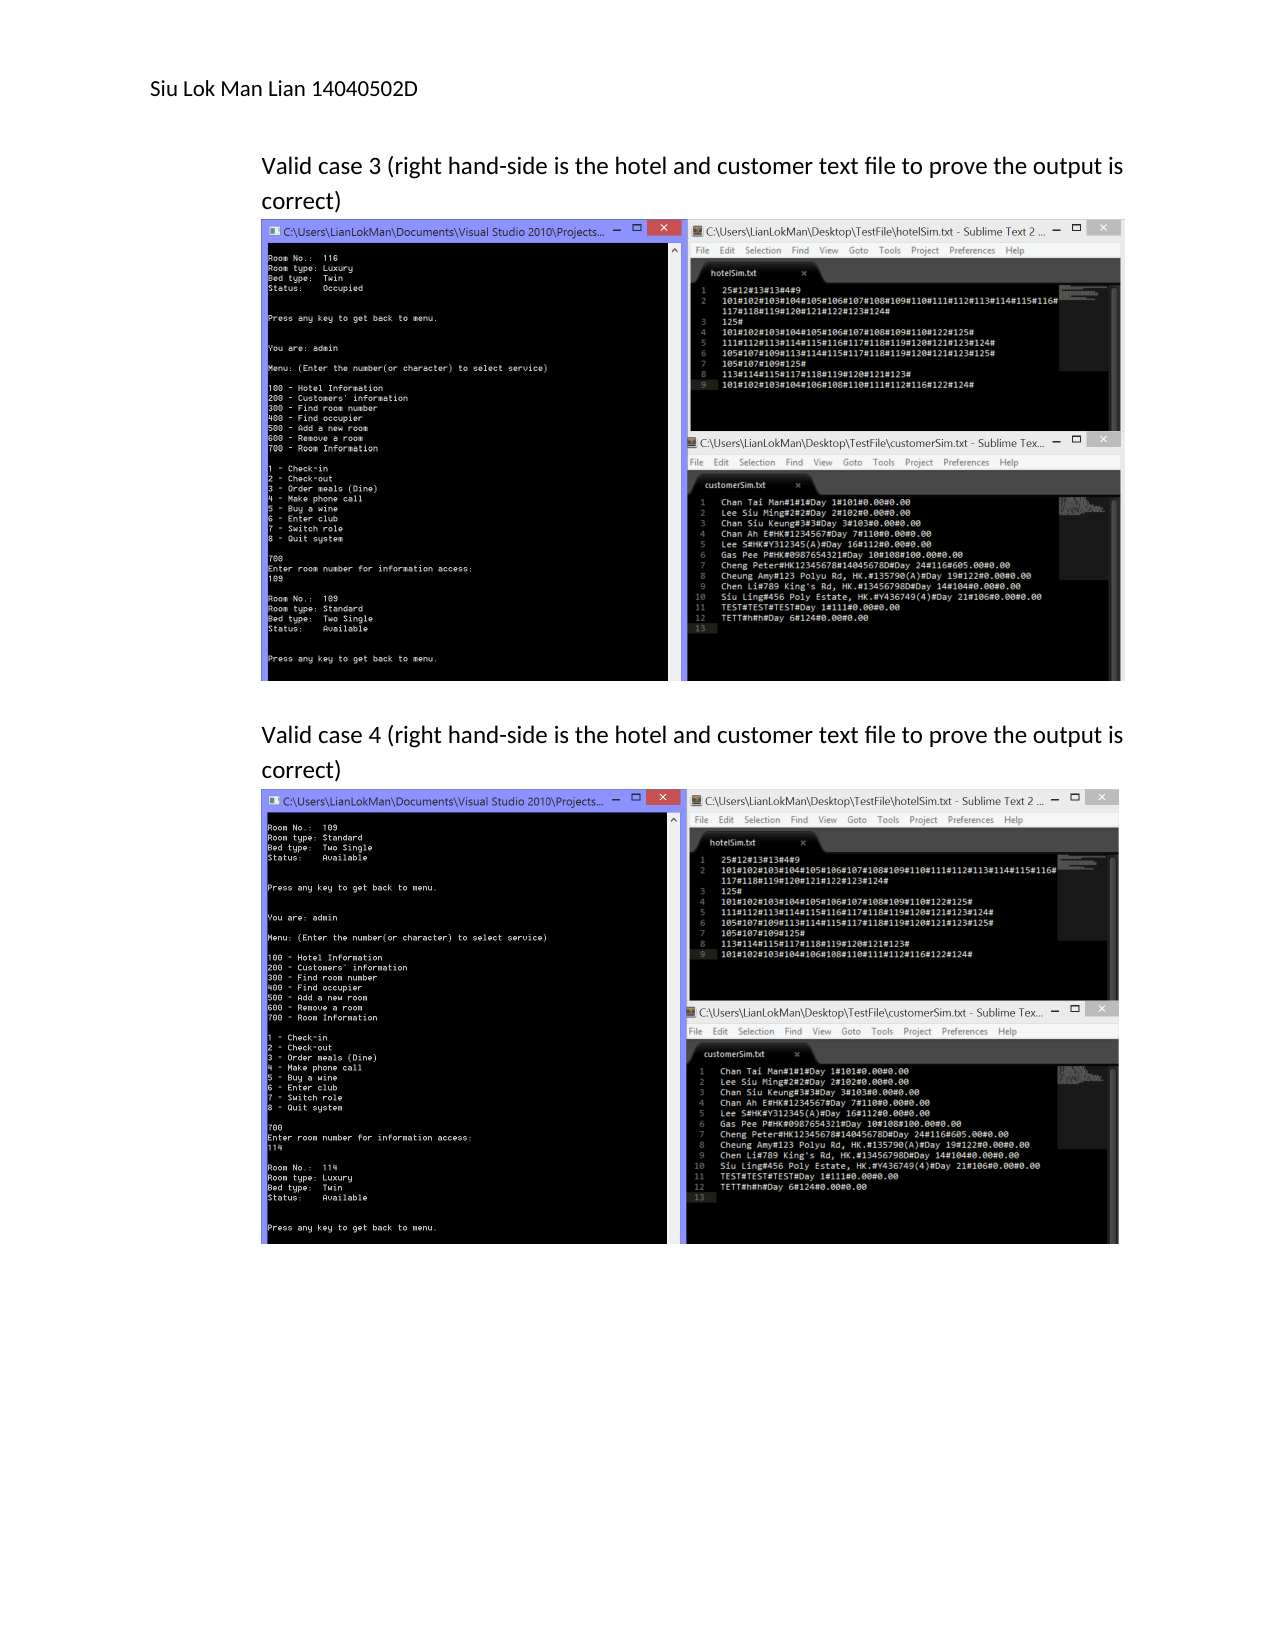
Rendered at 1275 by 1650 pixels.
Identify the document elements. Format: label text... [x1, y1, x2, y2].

list Valid case 3 (right hand-side is the hotel and customer text file to prove the output is correct) [261, 150, 1125, 216]
picture [261, 789, 1119, 1244]
picture [261, 219, 1125, 681]
list Valid case 4 (right hand-side is the hotel and customer text file to prove the output is correct) [261, 720, 1125, 785]
